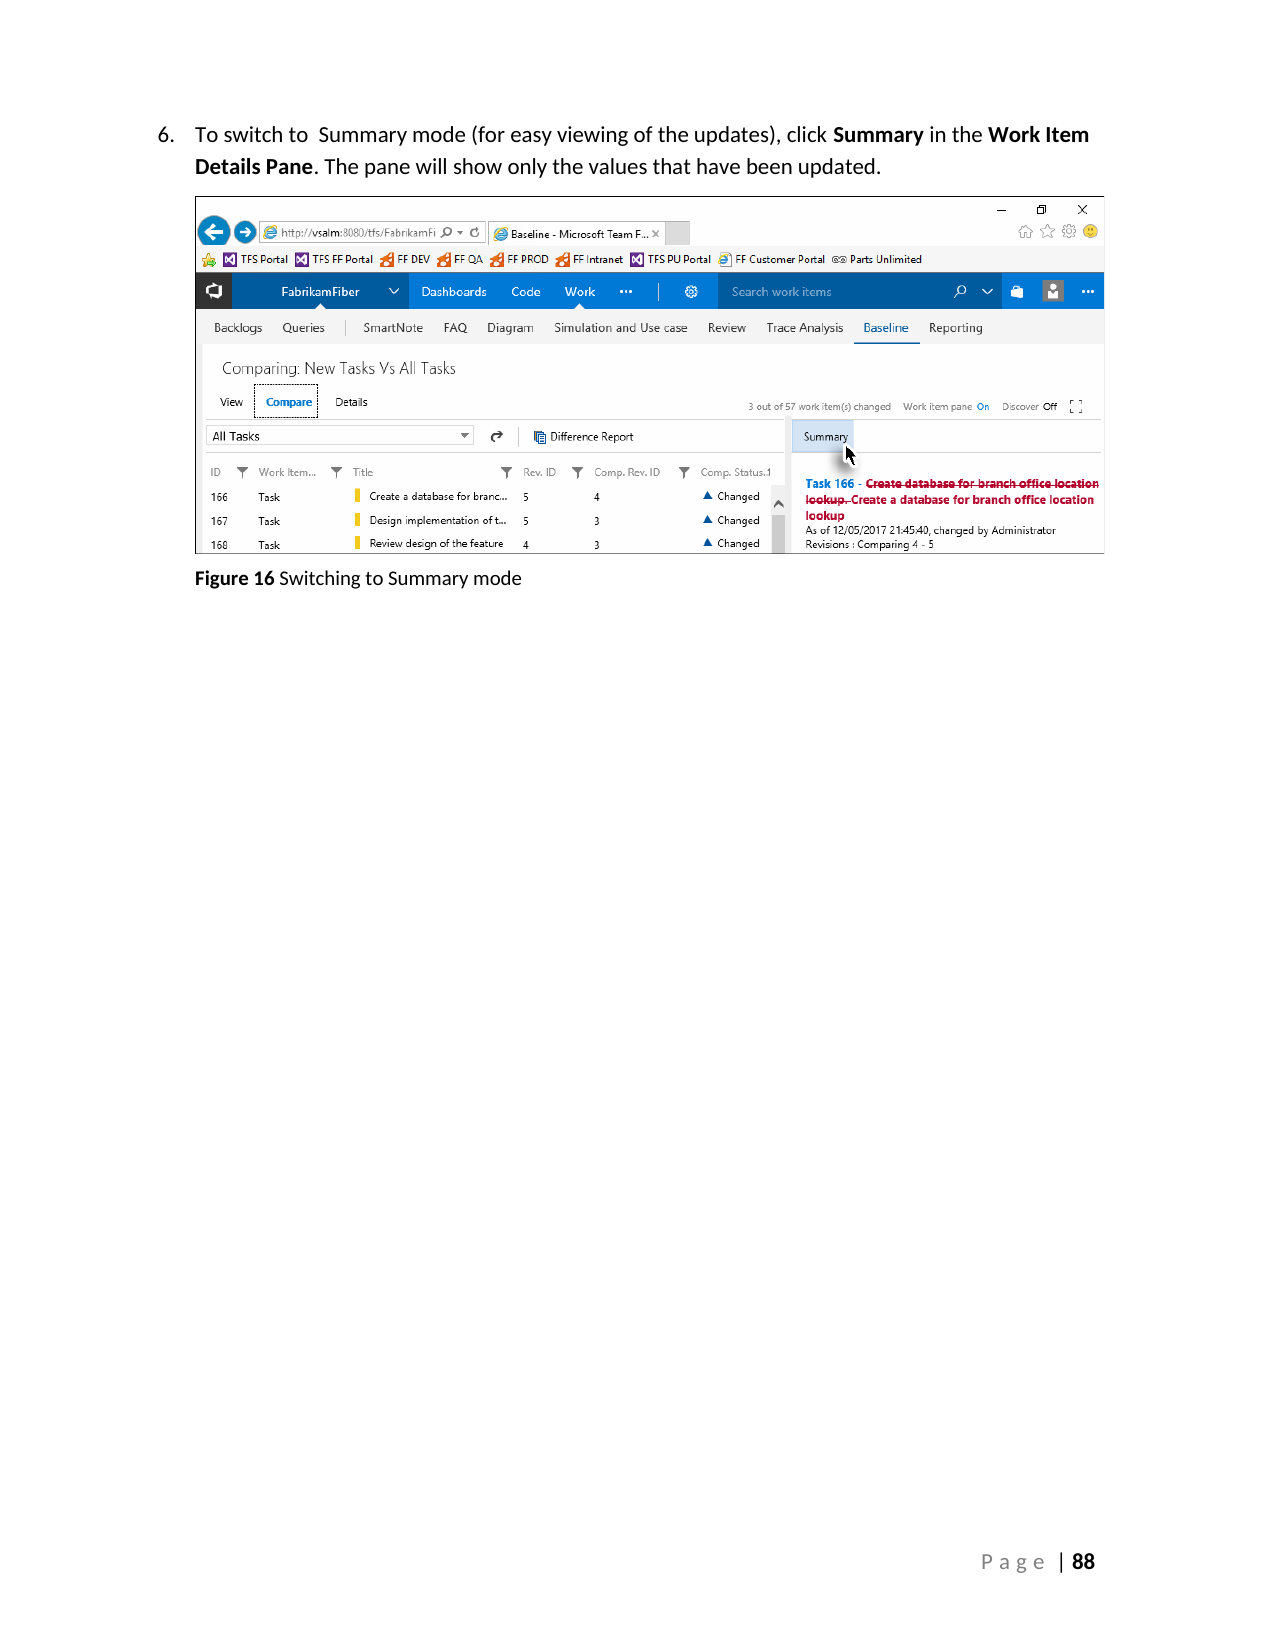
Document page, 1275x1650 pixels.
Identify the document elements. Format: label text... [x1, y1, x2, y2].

picture [195, 196, 1105, 554]
text Figure 16 Switching to Summary mode [195, 566, 1125, 591]
list To switch to Summary mode (for easy viewing of the updates), click Summary in the Work Item Details Pane. The pane will show only the values that have been updated. [157, 120, 1125, 180]
